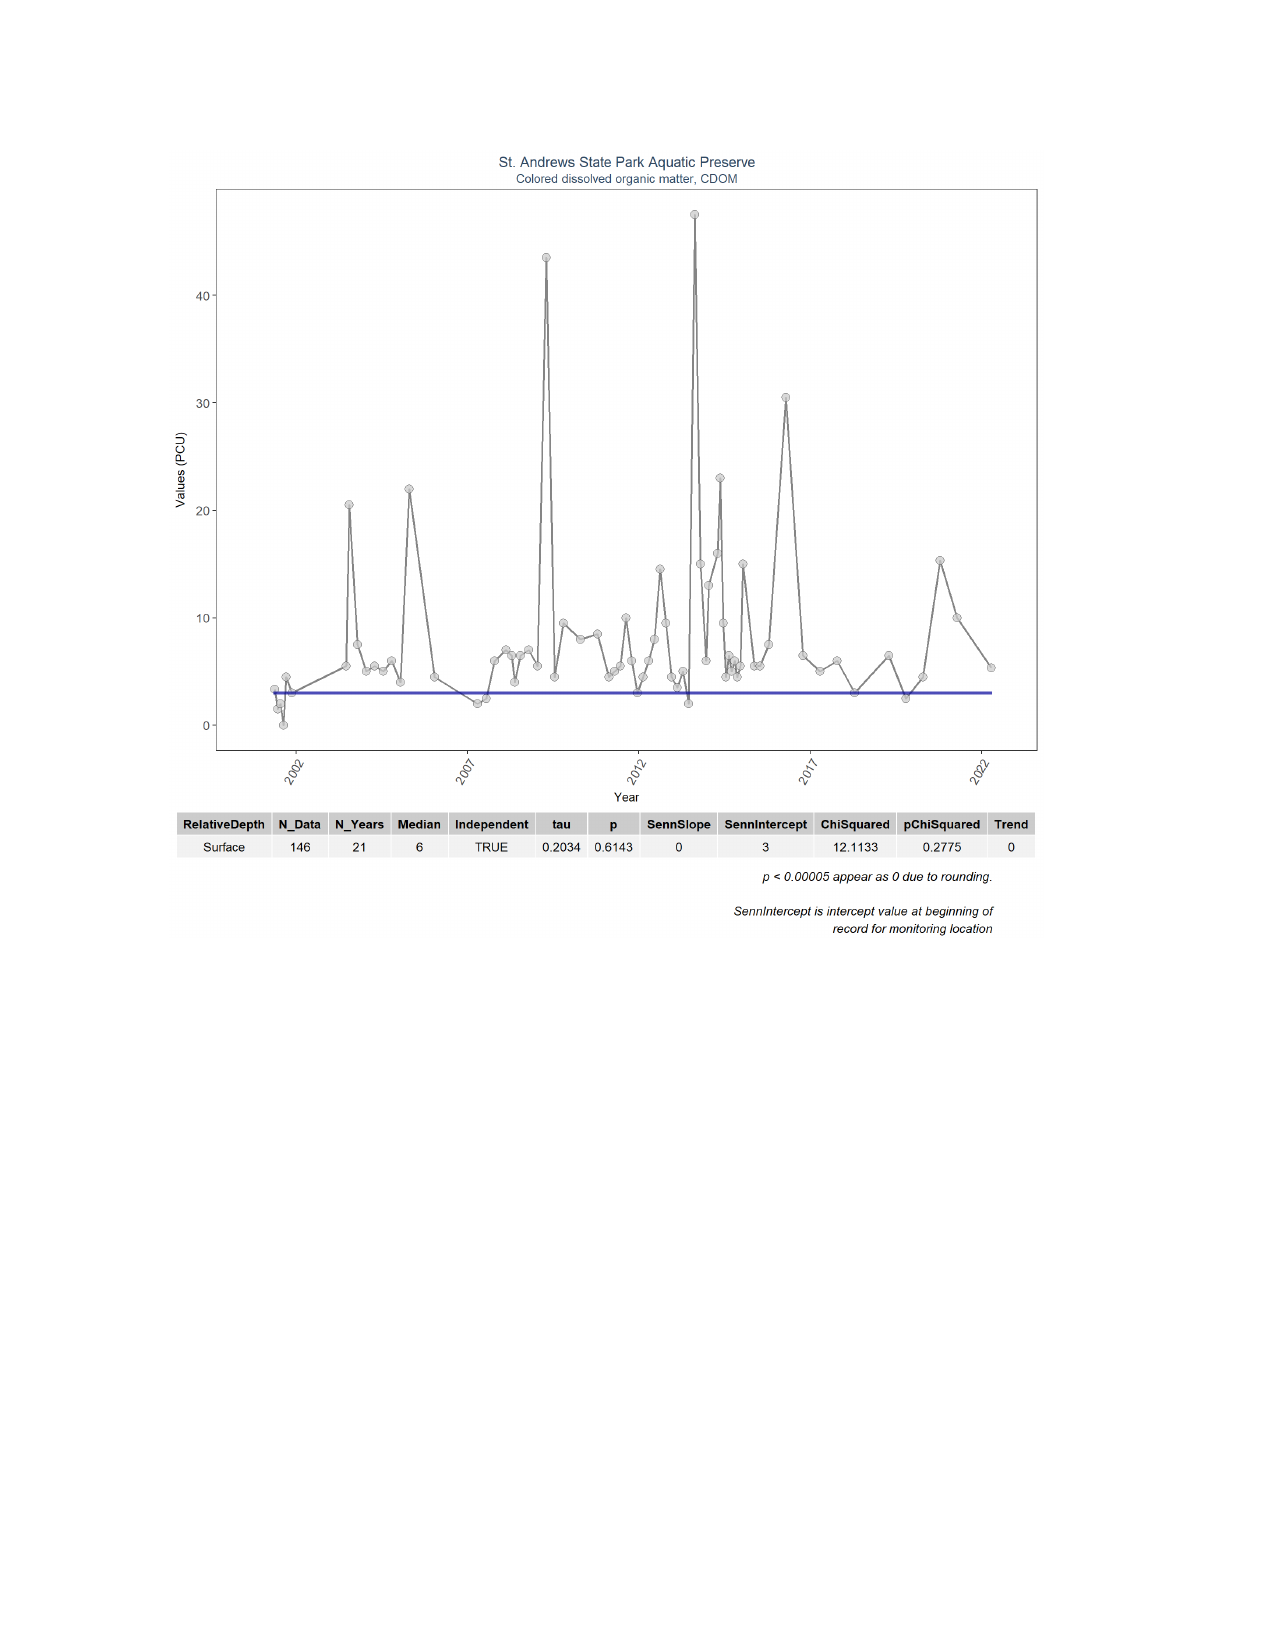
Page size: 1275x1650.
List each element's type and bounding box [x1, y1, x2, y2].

picture [168, 150, 1044, 938]
